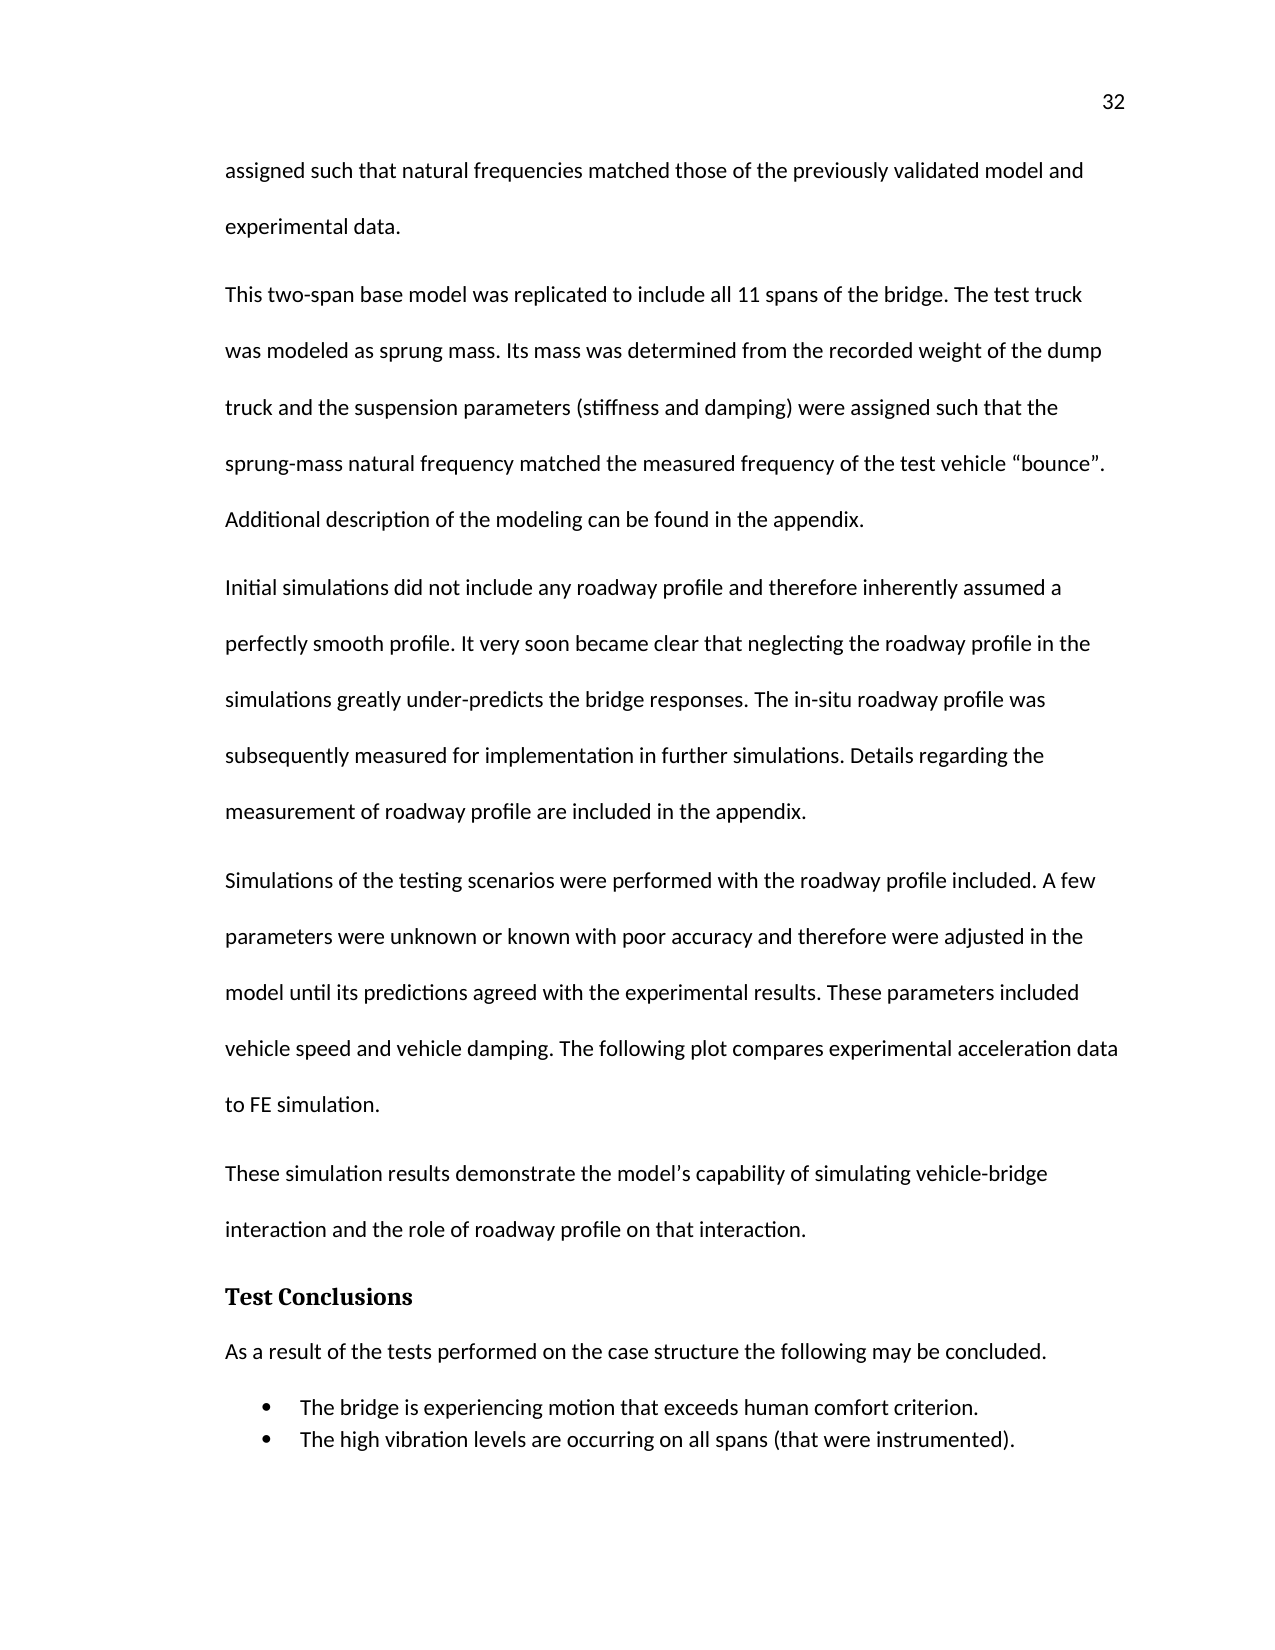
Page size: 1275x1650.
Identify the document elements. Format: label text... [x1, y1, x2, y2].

text Simulations of the testing scenarios were performed with the roadway profile included. A few parameters were unknown or known with poor accuracy and therefore were adjusted in the model until its predictions agreed with the experimental results. These parameters included vehicle speed and vehicle damping. The following plot compares experimental acceleration data to FE simulation. [225, 866, 1125, 1118]
subtitle Test Conclusions [225, 1283, 1125, 1312]
text These simulation results demonstrate the model’s capability of simulating vehicle-bridge interaction and the role of roadway profile on that interaction. [225, 1159, 1125, 1243]
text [225, 156, 1125, 240]
list The bridge is experiencing motion that exceeds human comfort criterion. [262, 1393, 1125, 1421]
text Initial simulations did not include any roadway profile and therefore inherently assumed a perfectly smooth profile. It very soon became clear that neglecting the roadway profile in the simulations greatly under-predicts the bridge responses. The in-situ roadway profile was subsequently measured for implementation in further simulations. Details regarding the measurement of roadway profile are included in the appendix. [225, 573, 1125, 826]
list The high vibration levels are occurring on all spans (that were instrumented). [262, 1425, 1125, 1453]
text As a result of the tests performed on the case structure the following may be concluded. [225, 1337, 1125, 1365]
text This two-span base model was replicated to include all 11 spans of the bridge. The test truck was modeled as sprung mass. Its mass was determined from the recorded weight of the dump truck and the suspension parameters (stiffness and damping) were assigned such that the sprung-mass natural frequency matched the measured frequency of the test vehicle “bounce”. Additional description of the modeling can be found in the appendix. [225, 281, 1125, 533]
